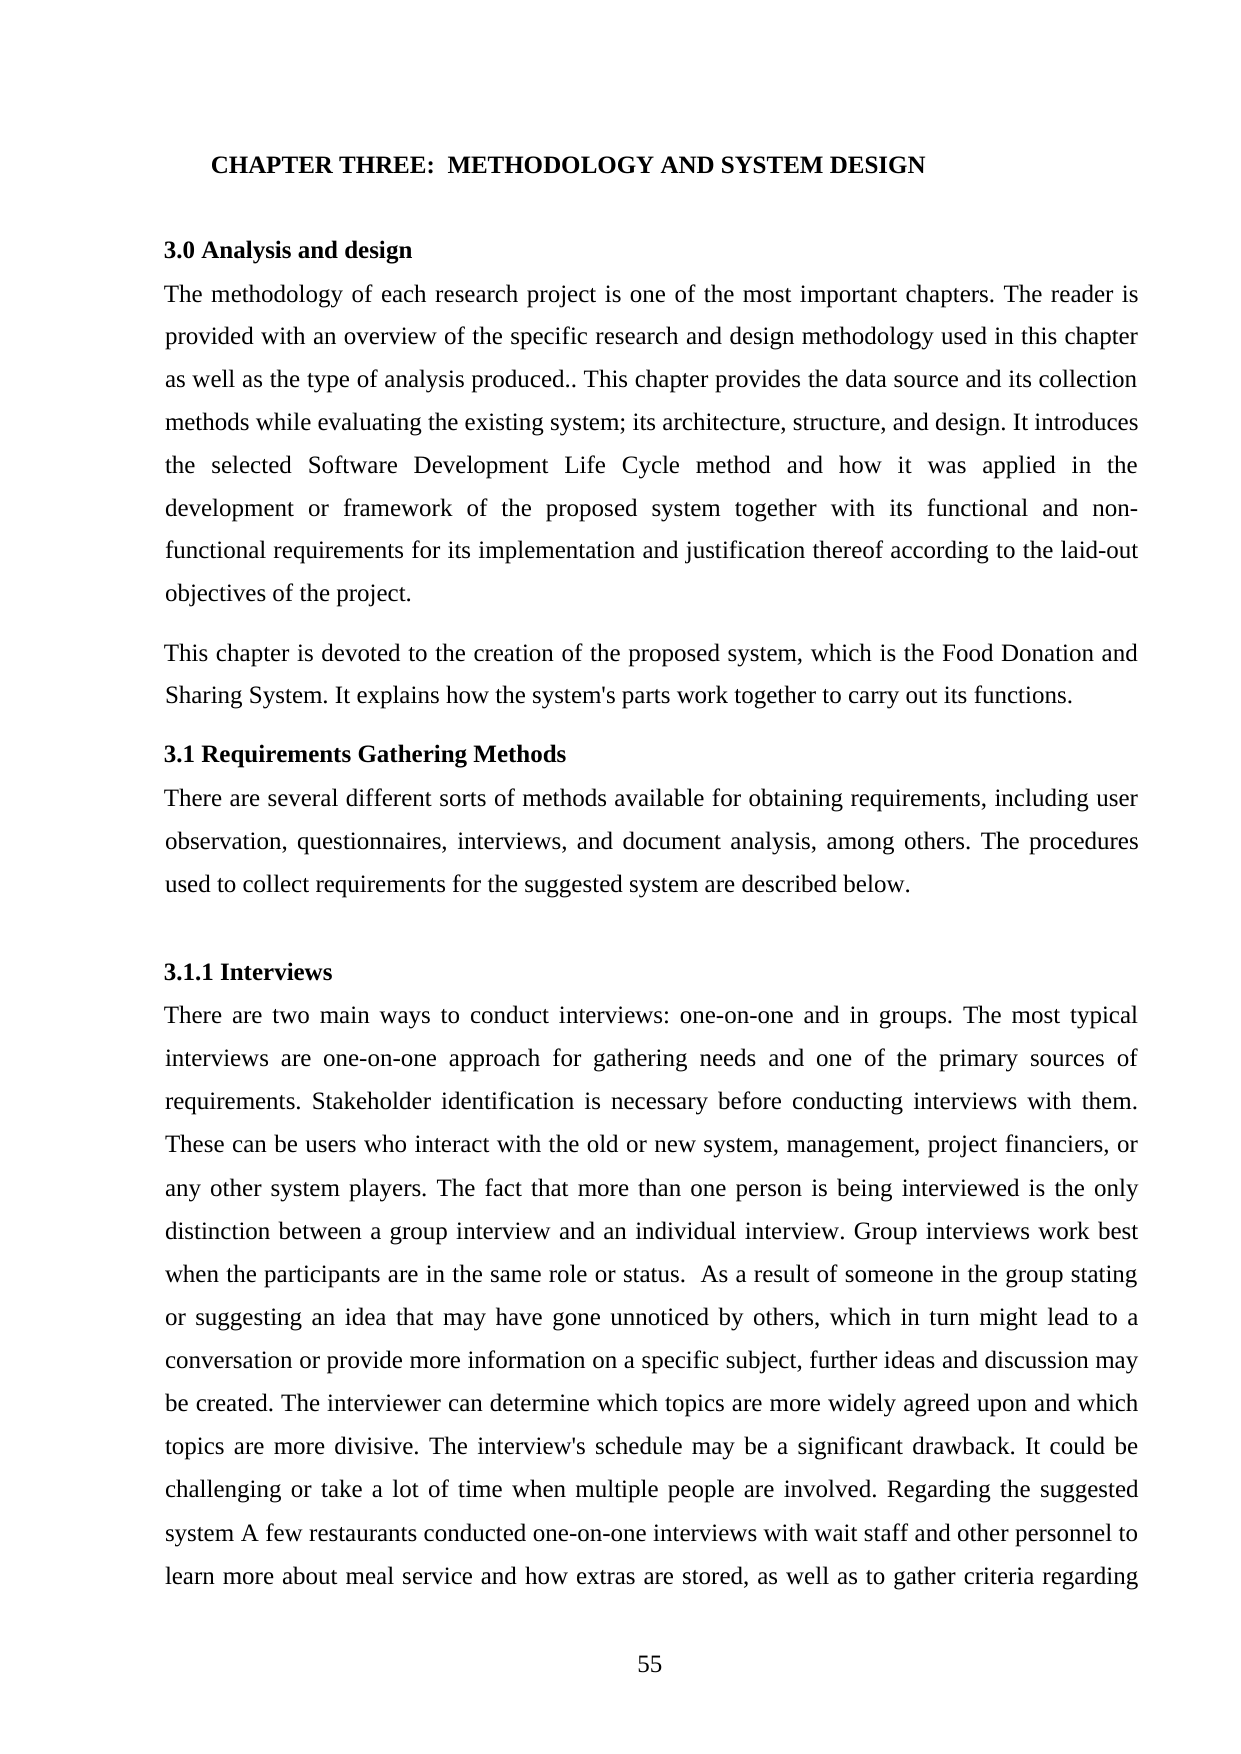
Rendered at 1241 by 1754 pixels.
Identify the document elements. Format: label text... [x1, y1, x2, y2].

text The methodology of each research project is one of the most important chapters. The reader is provided with an overview of the specific research and design methodology used in this chapter as well as the type of analysis produced.. This chapter provides the data source and its collection methods while evaluating the existing system; its architecture, structure, and design. It introduces the selected Software Development Life Cycle method and how it was applied in the development or framework of the proposed system together with its functional and non-functional requirements for its implementation and justification thereof according to the laid-out objectives of the project. [164, 279, 1139, 607]
text There are several different sorts of methods available for obtaining requirements, including user observation, questionnaires, interviews, and document analysis, among others. The procedures used to collect requirements for the suggested system are described below. [164, 783, 1139, 898]
subtitle 3.0 Analysis and design [164, 236, 1139, 264]
text 3.1 Requirements Gathering Methods [164, 739, 1139, 768]
text CHAPTER THREE: METHODOLOGY AND SYSTEM DESIGN [164, 150, 973, 179]
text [164, 1000, 1139, 1589]
text This chapter is devoted to the creation of the proposed system, which is the Food Donation and Sharing System. It explains how the system's parts work together to carry out its functions. [164, 638, 1139, 709]
text 3.1.1 Interviews [164, 957, 1139, 985]
